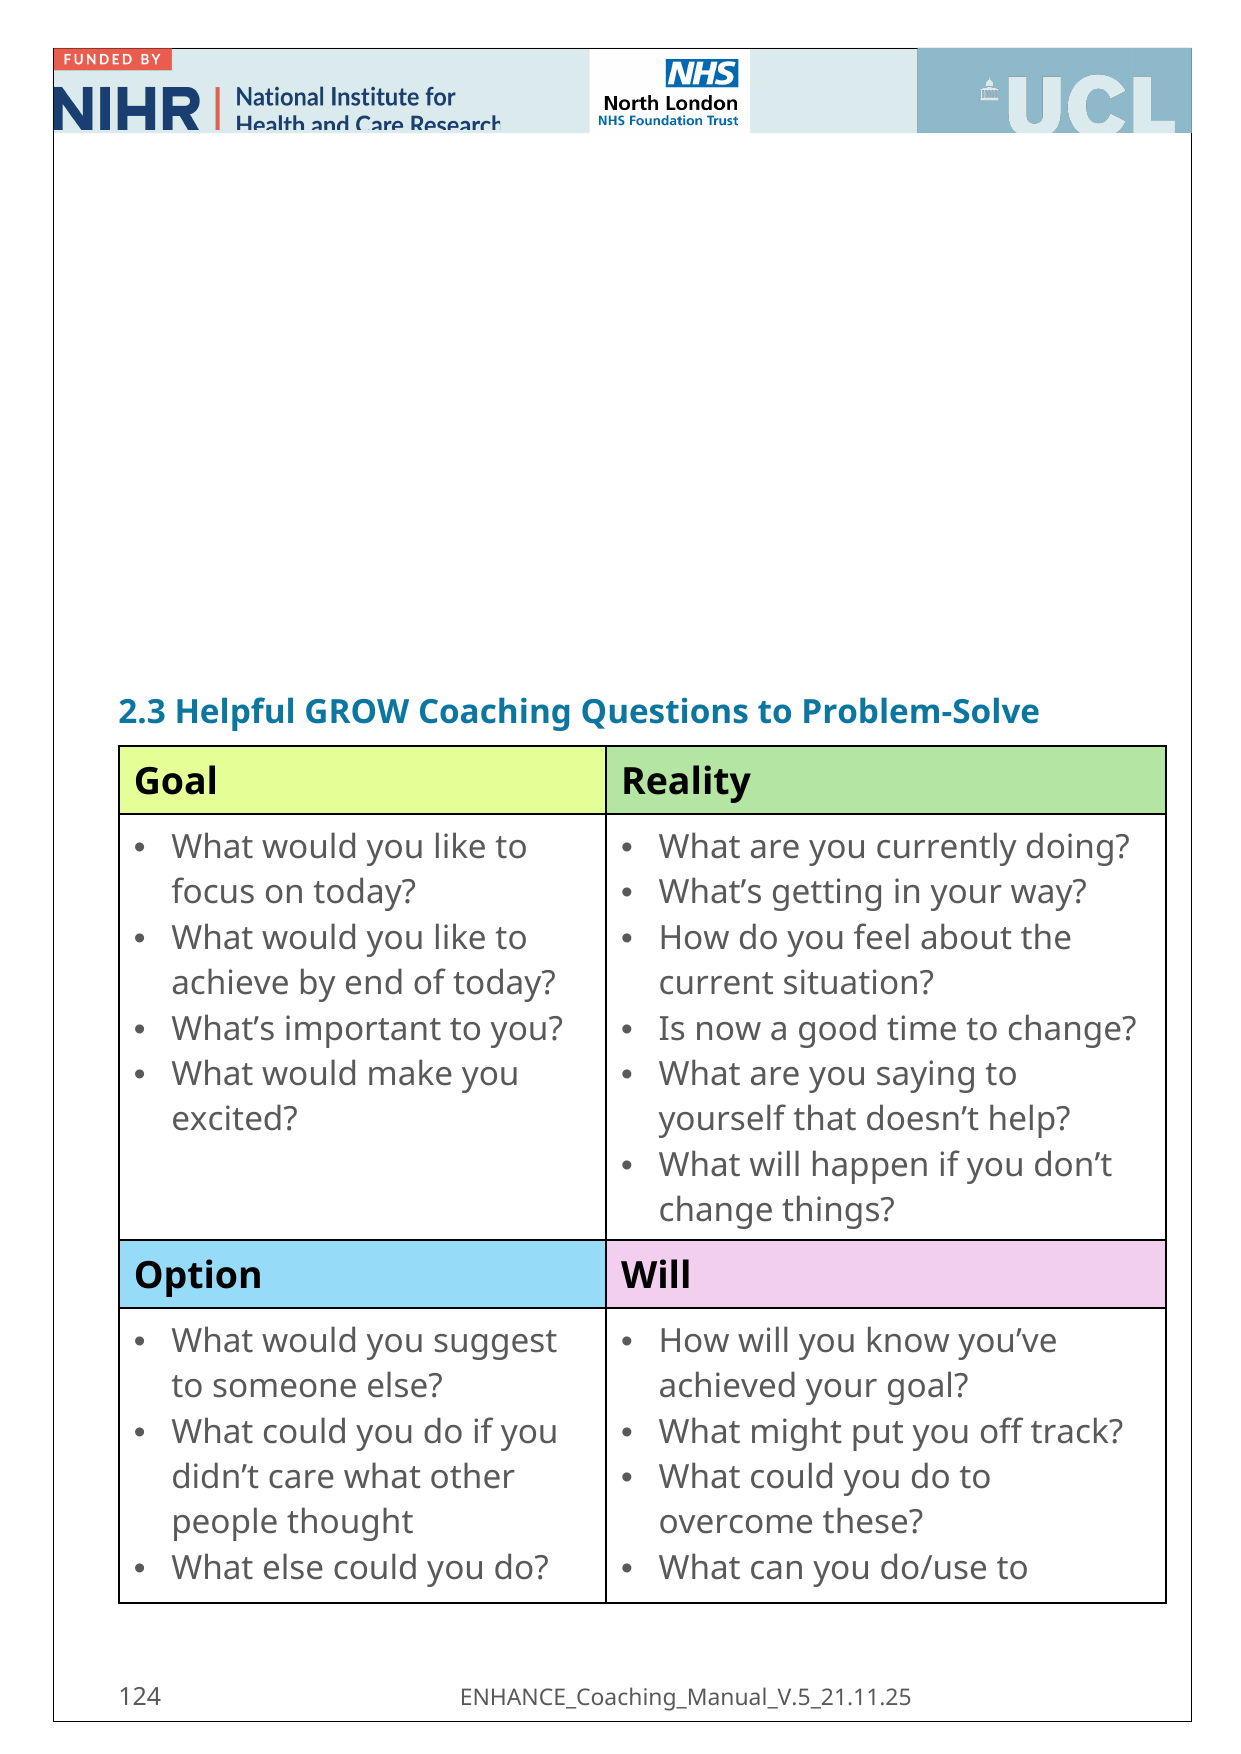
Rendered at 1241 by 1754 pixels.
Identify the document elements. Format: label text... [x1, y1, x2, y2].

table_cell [120, 1309, 605, 1602]
subtitle 2.3 Helpful GROW Coaching Questions to Problem-Solve [118, 688, 1166, 733]
table_header Reality [607, 747, 1165, 813]
picture [911, 40, 1196, 138]
table_cell What would you like to focus on today? What would you like to achieve by end of today? What’s important to you? What would make you excited? [120, 815, 605, 1239]
picture [53, 48, 501, 130]
table_cell Option [120, 1241, 605, 1307]
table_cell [607, 1309, 1165, 1602]
picture [589, 49, 750, 135]
table_cell Will [607, 1241, 1165, 1307]
table_cell What are you currently doing? What’s getting in your way? How do you feel about the current situation? Is now a good time to change? What are you saying to yourself that doesn’t help? What will happen if you don’t change things? [607, 815, 1165, 1239]
table_header Goal [120, 747, 605, 813]
